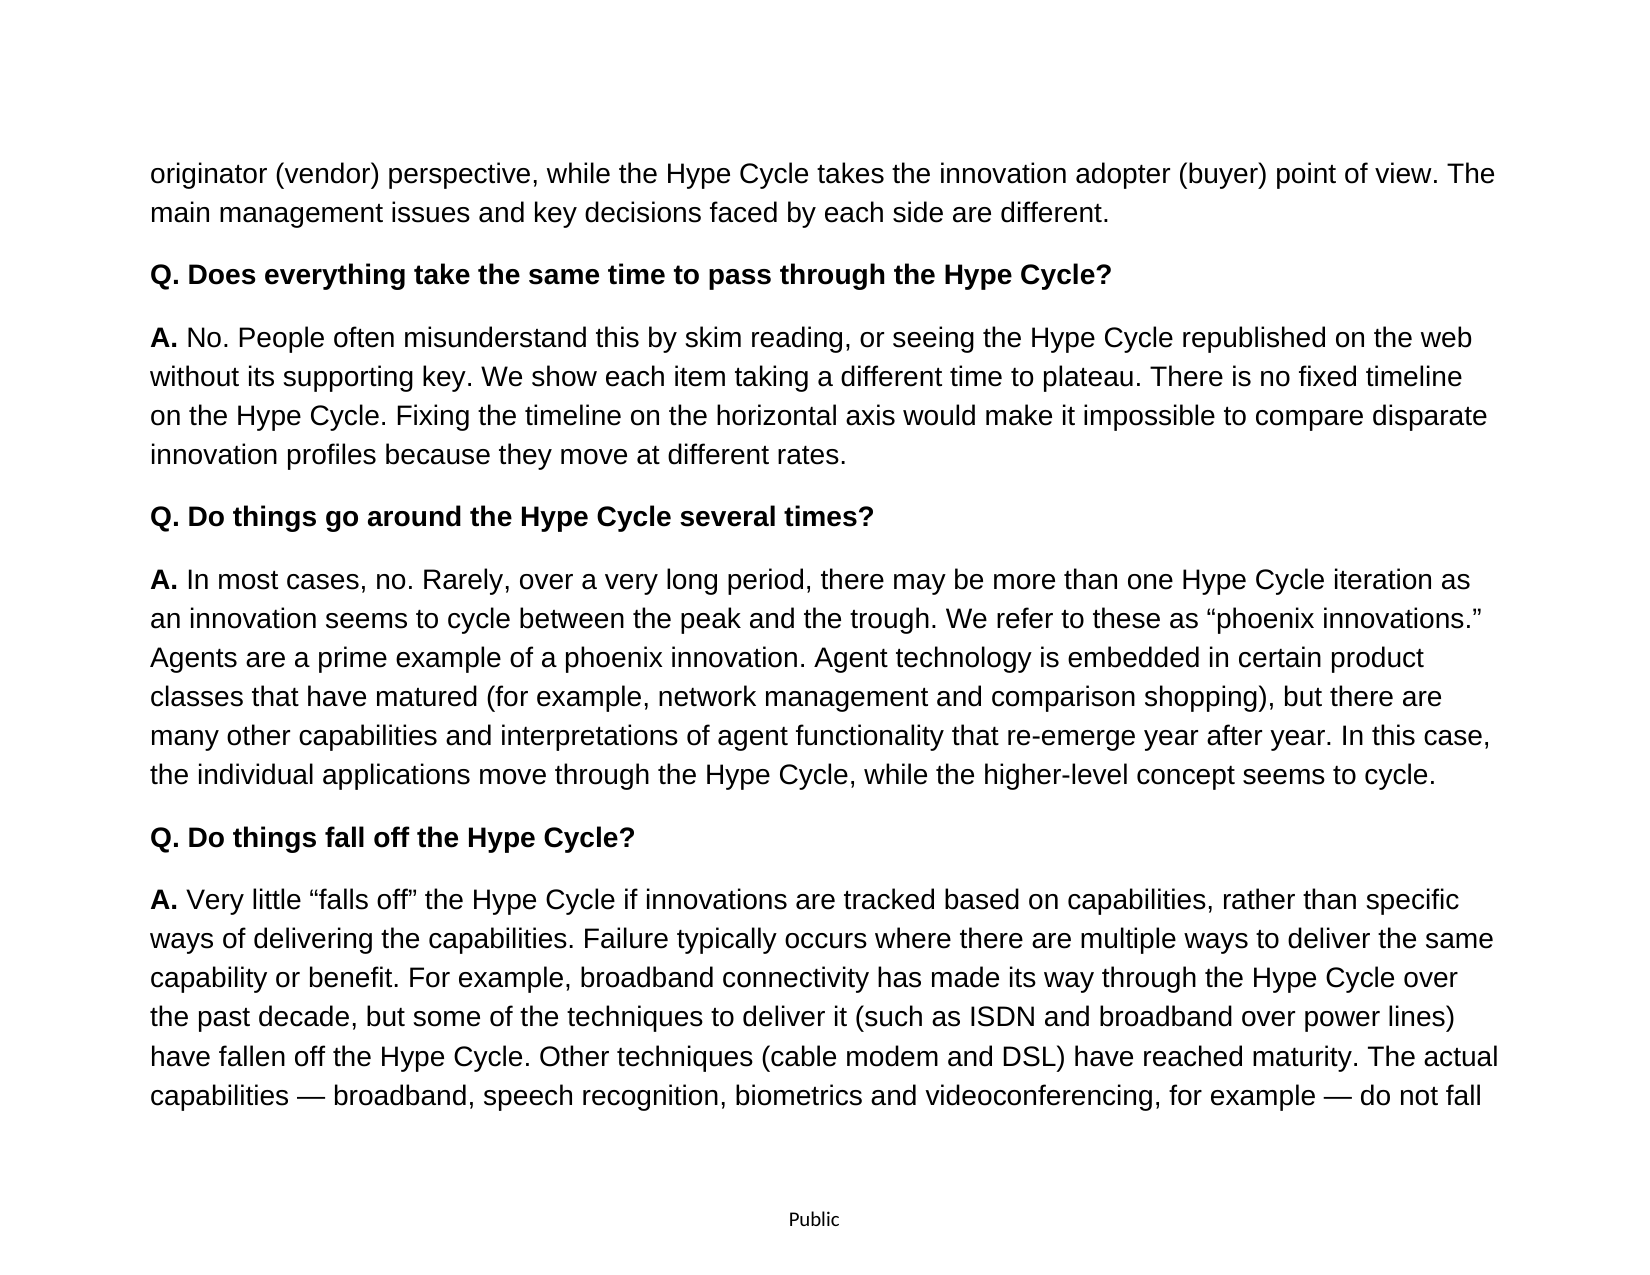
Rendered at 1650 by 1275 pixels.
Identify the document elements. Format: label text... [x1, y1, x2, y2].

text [150, 877, 1500, 1111]
text A. No. People often misunderstand this by skim reading, or seeing the Hype Cycle republished on the web without its supporting key. We show each item taking a different time to plateau. There is no fixed timeline on the Hype Cycle. Fixing the timeline on the horizontal axis would make it impossible to compare disparate innovation profiles because they move at different rates. [150, 314, 1500, 470]
text Q. Do things go around the Hype Cycle several times? [150, 494, 1500, 533]
text Q. Do things fall off the Hype Cycle? [150, 814, 1500, 853]
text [150, 150, 1500, 228]
text A. In most cases, no. Rarely, over a very long period, there may be more than one Hype Cycle iteration as an innovation seems to cycle between the peak and the trough. We refer to these as “phoenix innovations.” Agents are a prime example of a phoenix innovation. Agent technology is embedded in certain product classes that have matured (for example, network management and comparison shopping), but there are many other capabilities and interpretations of agent functionality that re-emerge year after year. In this case, the individual applications move through the Hype Cycle, while the higher-level concept seems to cycle. [150, 556, 1500, 791]
text Q. Does everything take the same time to pass through the Hype Cycle? [150, 252, 1500, 291]
